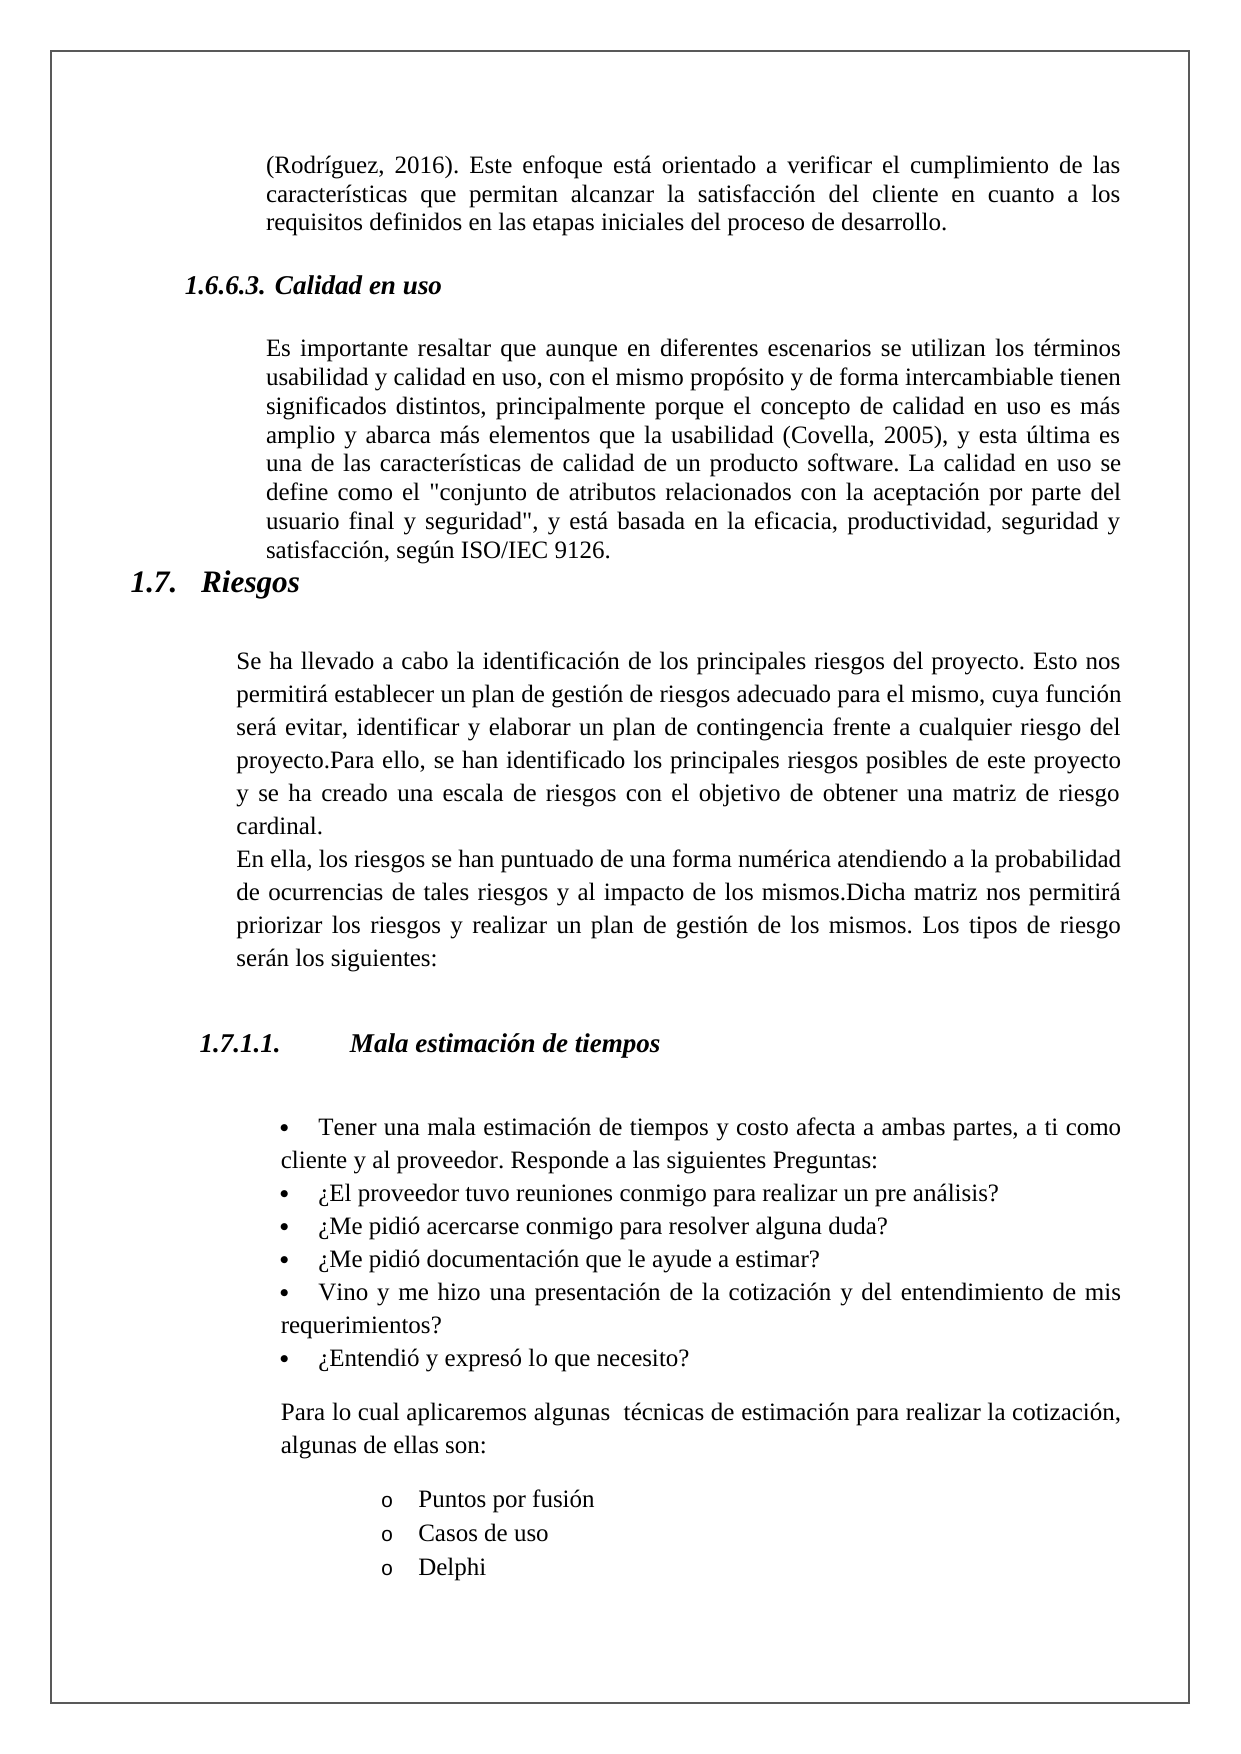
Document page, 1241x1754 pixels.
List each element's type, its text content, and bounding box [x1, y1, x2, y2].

list Vino y me hizo una presentación de la cotización y del entendimiento de mis requerimientos? [281, 1277, 1122, 1339]
list ¿Entendió y expresó lo que necesito? [281, 1343, 1122, 1372]
list Casos de uso [381, 1518, 1122, 1548]
list Mala estimación de tiempos [281, 1027, 1122, 1058]
list Calidad en uso [266, 269, 1122, 300]
list Puntos por fusión [381, 1484, 1122, 1514]
text Es importante resaltar que aunque en diferentes escenarios se utilizan los términos usabilidad y calidad en uso, con el mismo propósito y de forma intercambiable tienen significados distintos, principalmente porque el concepto de calidad en uso es más amplio y abarca más elementos que la usabilidad (Covella, 2005), y esta última es una de las características de calidad de un producto software. La calidad en uso se define como el "conjunto de atributos relacionados con la aceptación por parte del usuario final y seguridad", y está basada en la eficacia, productividad, seguridad y satisfacción, según ISO/IEC 9126. [266, 333, 1122, 563]
subtitle Riesgos [177, 563, 1136, 641]
list Tener una mala estimación de tiempos y costo afecta a ambas partes, a ti como cliente y al proveedor. Responde a las siguientes Preguntas: [281, 1112, 1122, 1174]
list ¿Me pidió acercarse conmigo para resolver alguna duda? [281, 1211, 1122, 1240]
list Delphi [381, 1552, 1122, 1582]
list ¿El proveedor tuvo reuniones conmigo para realizar un pre análisis? [281, 1178, 1122, 1207]
list ¿Me pidió documentación que le ayude a estimar? [281, 1244, 1122, 1273]
text Se ha llevado a cabo la identificación de los principales riesgos del proyecto. Esto nos permitirá establecer un plan de gestión de riesgos adecuado para el mismo, cuya función será evitar, identificar y elaborar un plan de contingencia frente a cualquier riesgo del proyecto.Para ello, se han identificado los principales riesgos posibles de este proyecto y se ha creado una escala de riesgos con el objetivo de obtener una matriz de riesgo cardinal. En ella, los riesgos se han puntuado de una forma numérica atendiendo a la probabilidad de ocurrencias de tales riesgos y al impacto de los mismos.Dicha matriz nos permitirá priorizar los riesgos y realizar un plan de gestión de los mismos. Los tipos de riesgo serán los siguientes: [236, 646, 1122, 972]
text Para lo cual aplicaremos algunas técnicas de estimación para realizar la cotización, algunas de ellas son: [281, 1397, 1122, 1459]
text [266, 150, 1122, 236]
